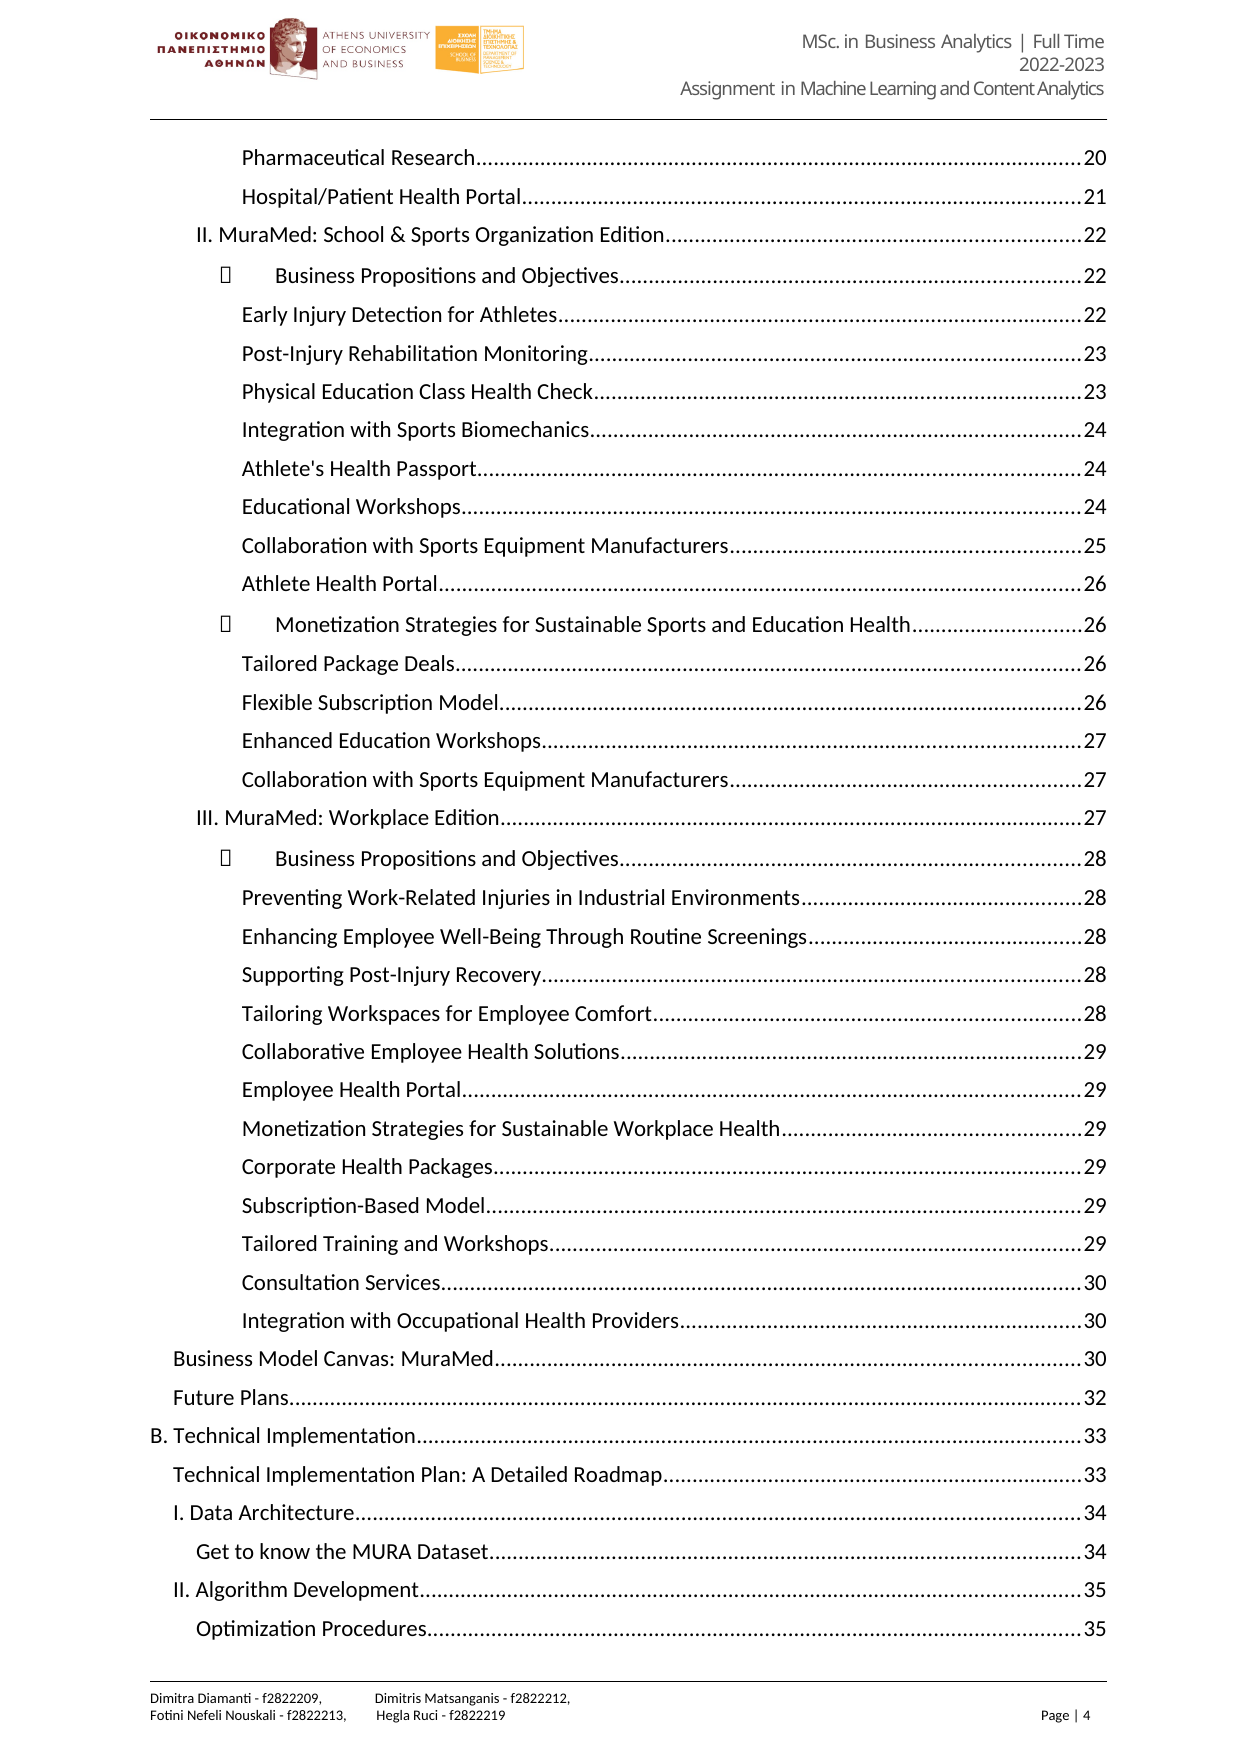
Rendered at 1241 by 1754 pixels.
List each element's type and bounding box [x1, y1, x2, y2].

picture [151, 17, 526, 82]
